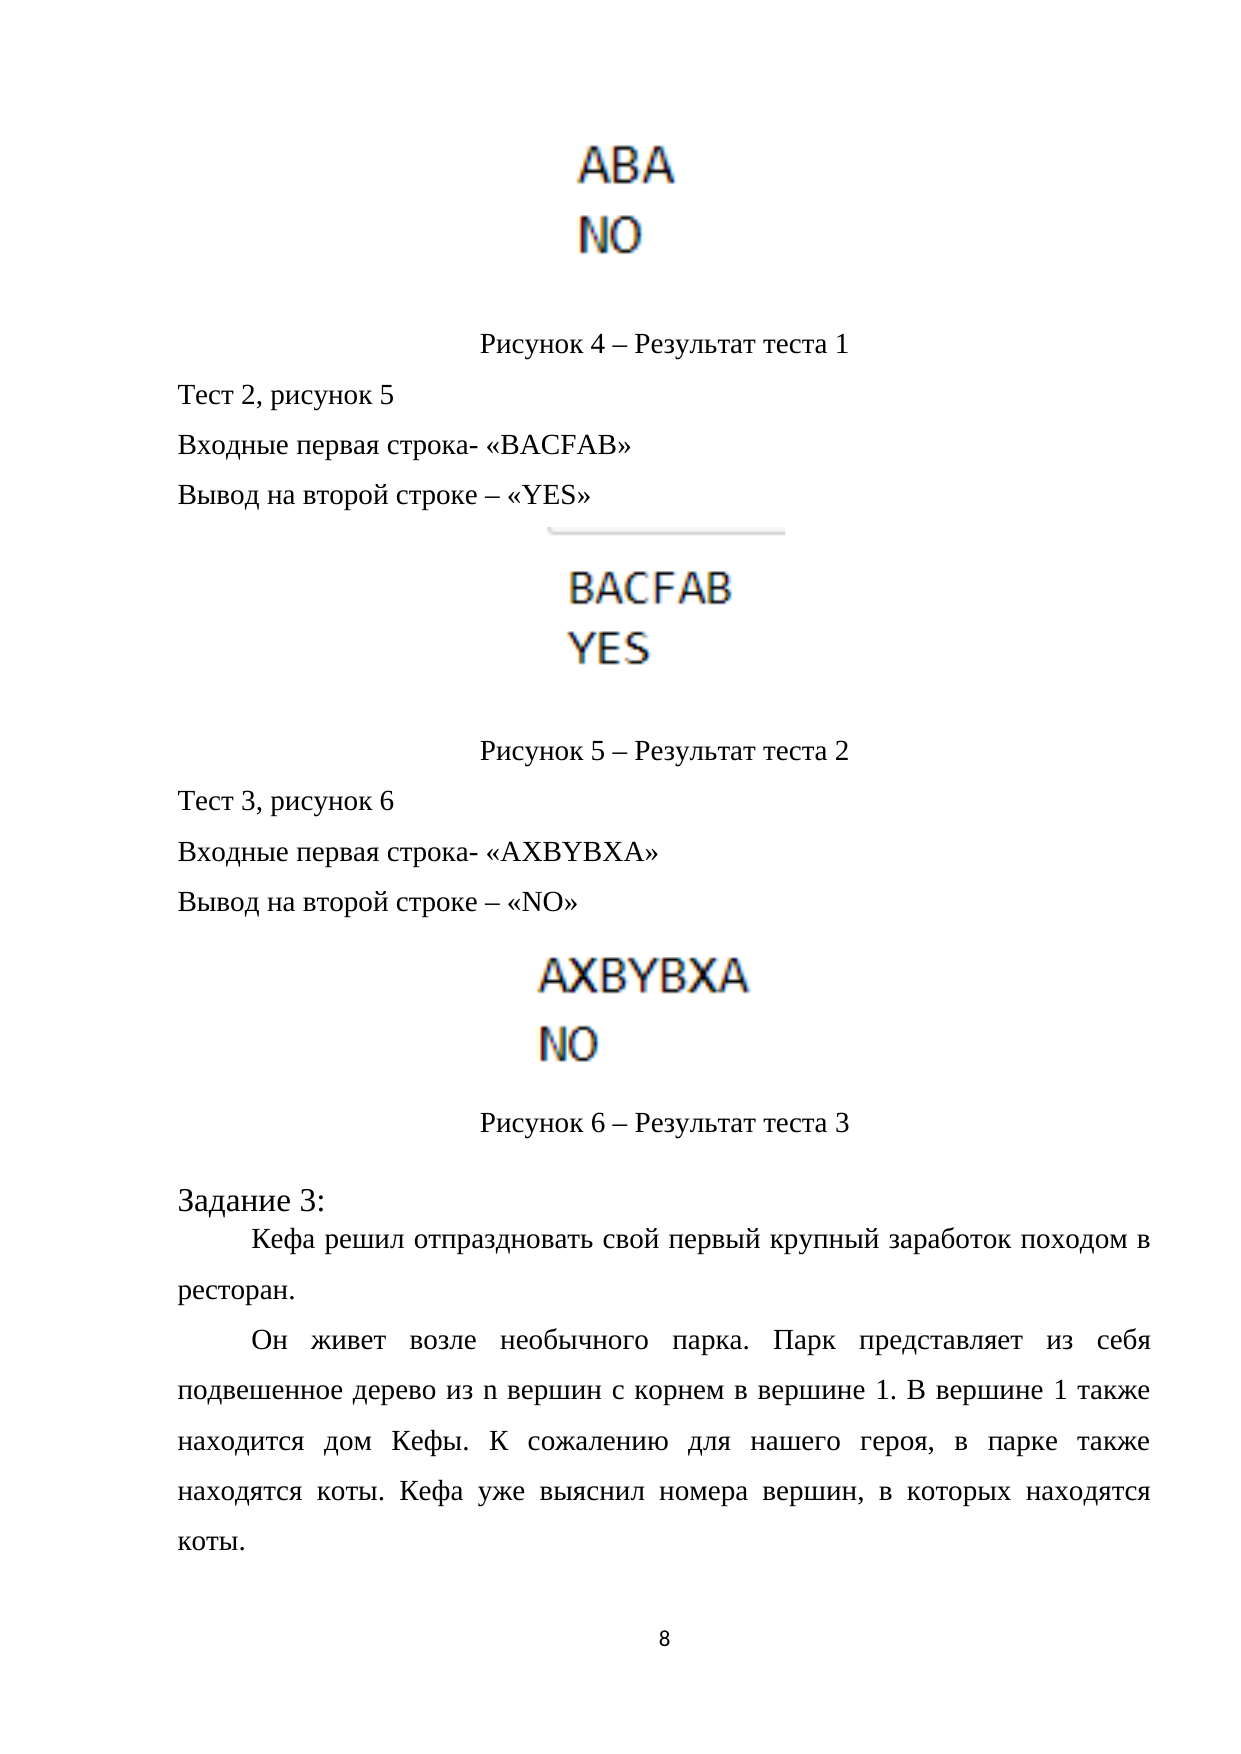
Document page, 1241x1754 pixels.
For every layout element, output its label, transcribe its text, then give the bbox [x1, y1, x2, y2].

text Рисунок 5 – Результат теста 2 [177, 733, 1152, 767]
text Рисунок 4 – Результат теста 1 [177, 327, 1152, 360]
text Кефа решил отпраздновать свой первый крупный заработок походом в ресторан. [177, 1222, 1152, 1305]
text Тест 3, рисунок 6 [177, 783, 1152, 817]
text Вывод на второй строке – «YES» [177, 477, 1152, 511]
picture [520, 934, 809, 1089]
text Вывод на второй строке – «NO» [177, 884, 1152, 917]
subtitle Задание 3: [177, 1180, 1152, 1218]
text Тест 2, рисунок 5 [177, 377, 1152, 410]
text Входные первая строка- «BACFAB» [177, 427, 1152, 461]
text Он живет возле необычного парка. Парк представляет из себя подвешенное дерево из n вершин c корнем в вершине 1. В вершине 1 также находится дом Кефы. К сожалению для нашего героя, в парке также находятся коты. Кефа уже выяснил номера вершин, в которых находятся коты. [177, 1322, 1152, 1557]
picture [543, 527, 786, 717]
picture [513, 118, 815, 310]
text Входные первая строка- «AXBYBXA» [177, 834, 1152, 867]
text Рисунок 6 – Результат теста 3 [177, 1105, 1152, 1138]
